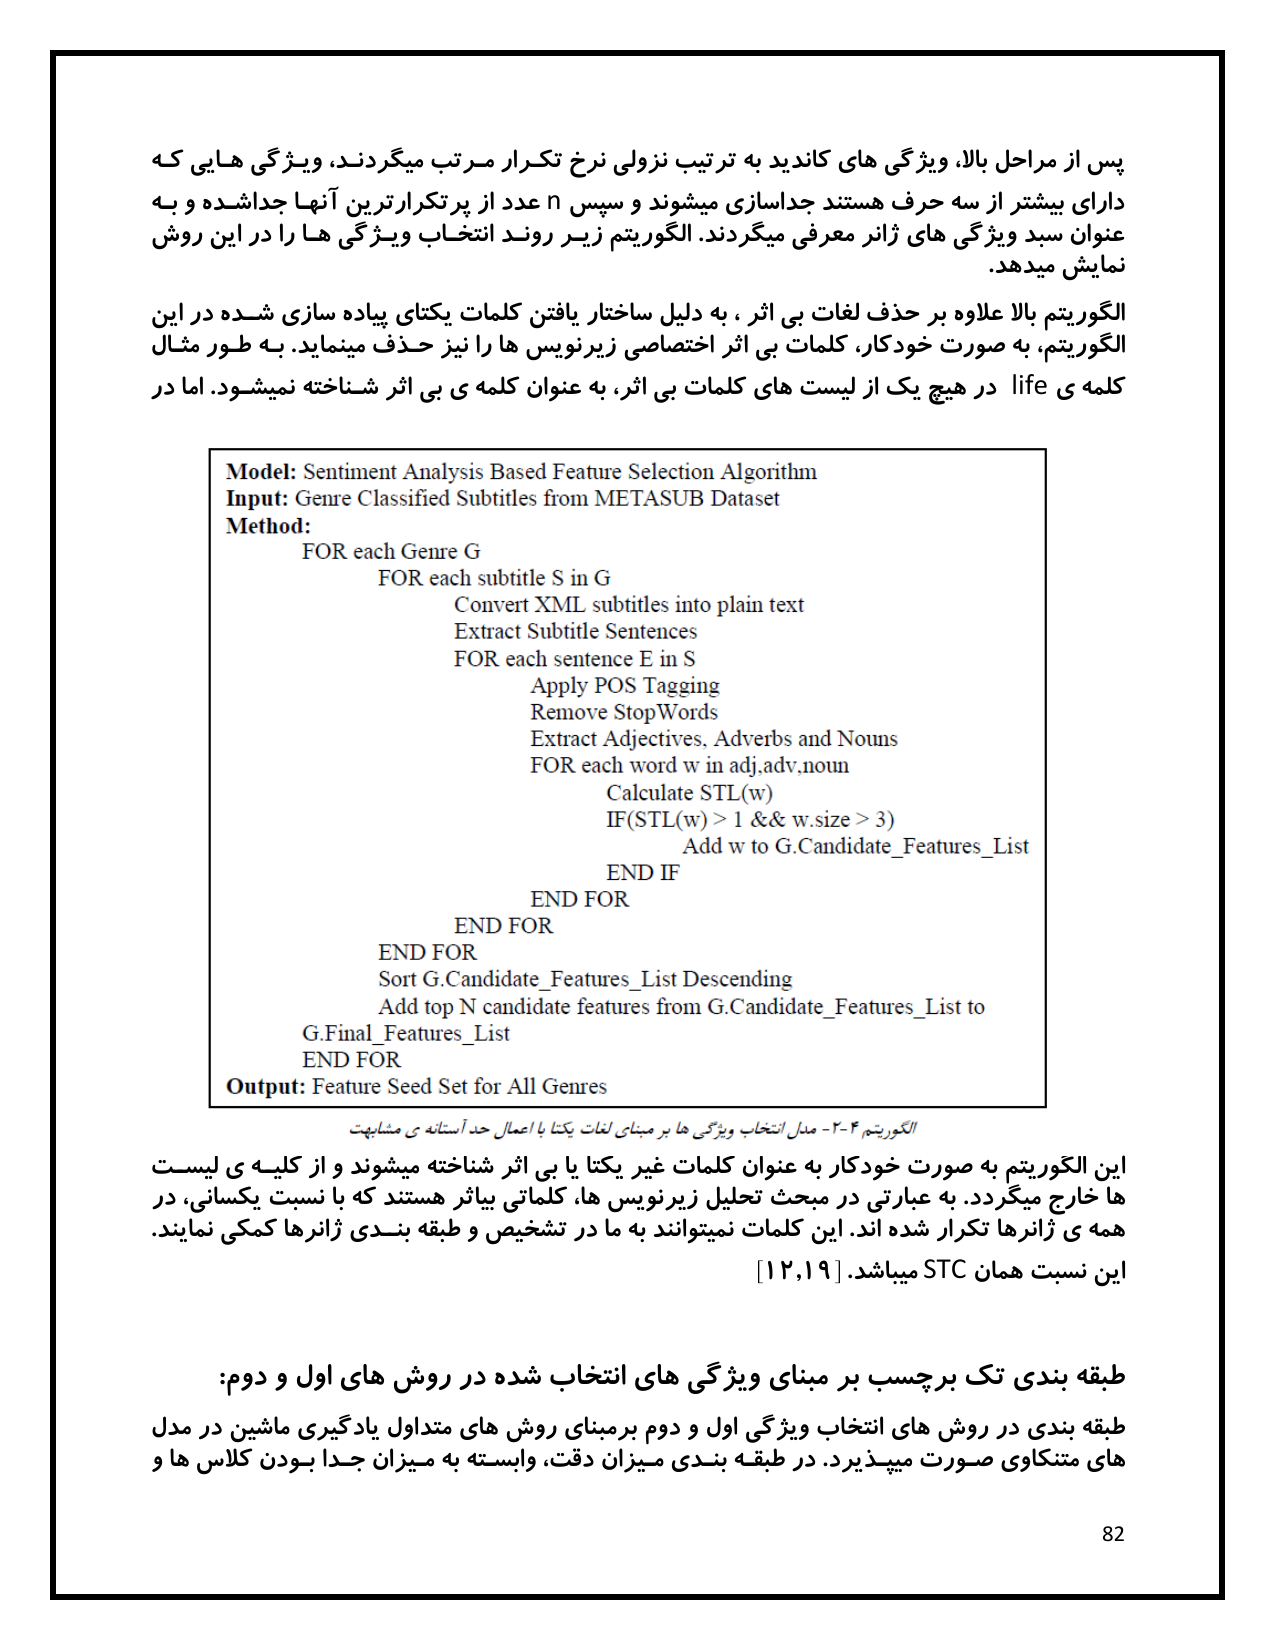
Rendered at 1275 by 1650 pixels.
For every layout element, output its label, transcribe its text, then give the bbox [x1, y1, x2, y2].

text پس از مراحل بالا، ویژگی های کاندید به ترتیب نزولی نرخ تکرار مرتب میگردند، ویژگی هایی که دارای بیشتر از سه حرف هستند جداسازی میشوند و سپس n عدد از پرتکرارترین آنها جداشده و به عنوان سبد ویژگی های ژانر معرفی میگردند. الگوریتم زیر روند انتخاب ویژگی ها را در این روش نمایش میدهد. [150, 150, 1125, 284]
text طبقه بندی تک برچسب بر مبنای ویژگی های انتخاب شده در روش های اول و دوم: [150, 1364, 1125, 1397]
text الگوریتم بالا علاوه بر حذف لغات بی اثر ، به دلیل ساختار یافتن کلمات یکتای پیاده سازی شده در این الگوریتم، به صورت خودکار، کلمات بی اثر اختصاصی زیرنویس ها را نیز حذف مینماید. به طور مثال کلمه ی life در هیچ یک از لیست های کلمات بی اثر، به عنوان کلمه ی بی اثر شناخته نمیشود. اما در این الگوریتم به صورت خودکار به عنوان کلمات غیر یکتا یا بی اثر شناخته میشوند و از کلیه ی لیست ها خارج میگردد. به عبارتی در مبحث تحلیل زیرنویس ها، کلماتی بیاثر هستند که با نسبت یکسانی، در همه ی ژانرها تکرار شده اند. این کلمات نمیتوانند به ما در تشخیص و طبقه بندی ژانرها کمکی نمایند. این نسبت همان STC میباشد. [12,19] [150, 303, 1125, 1289]
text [150, 1417, 1125, 1477]
